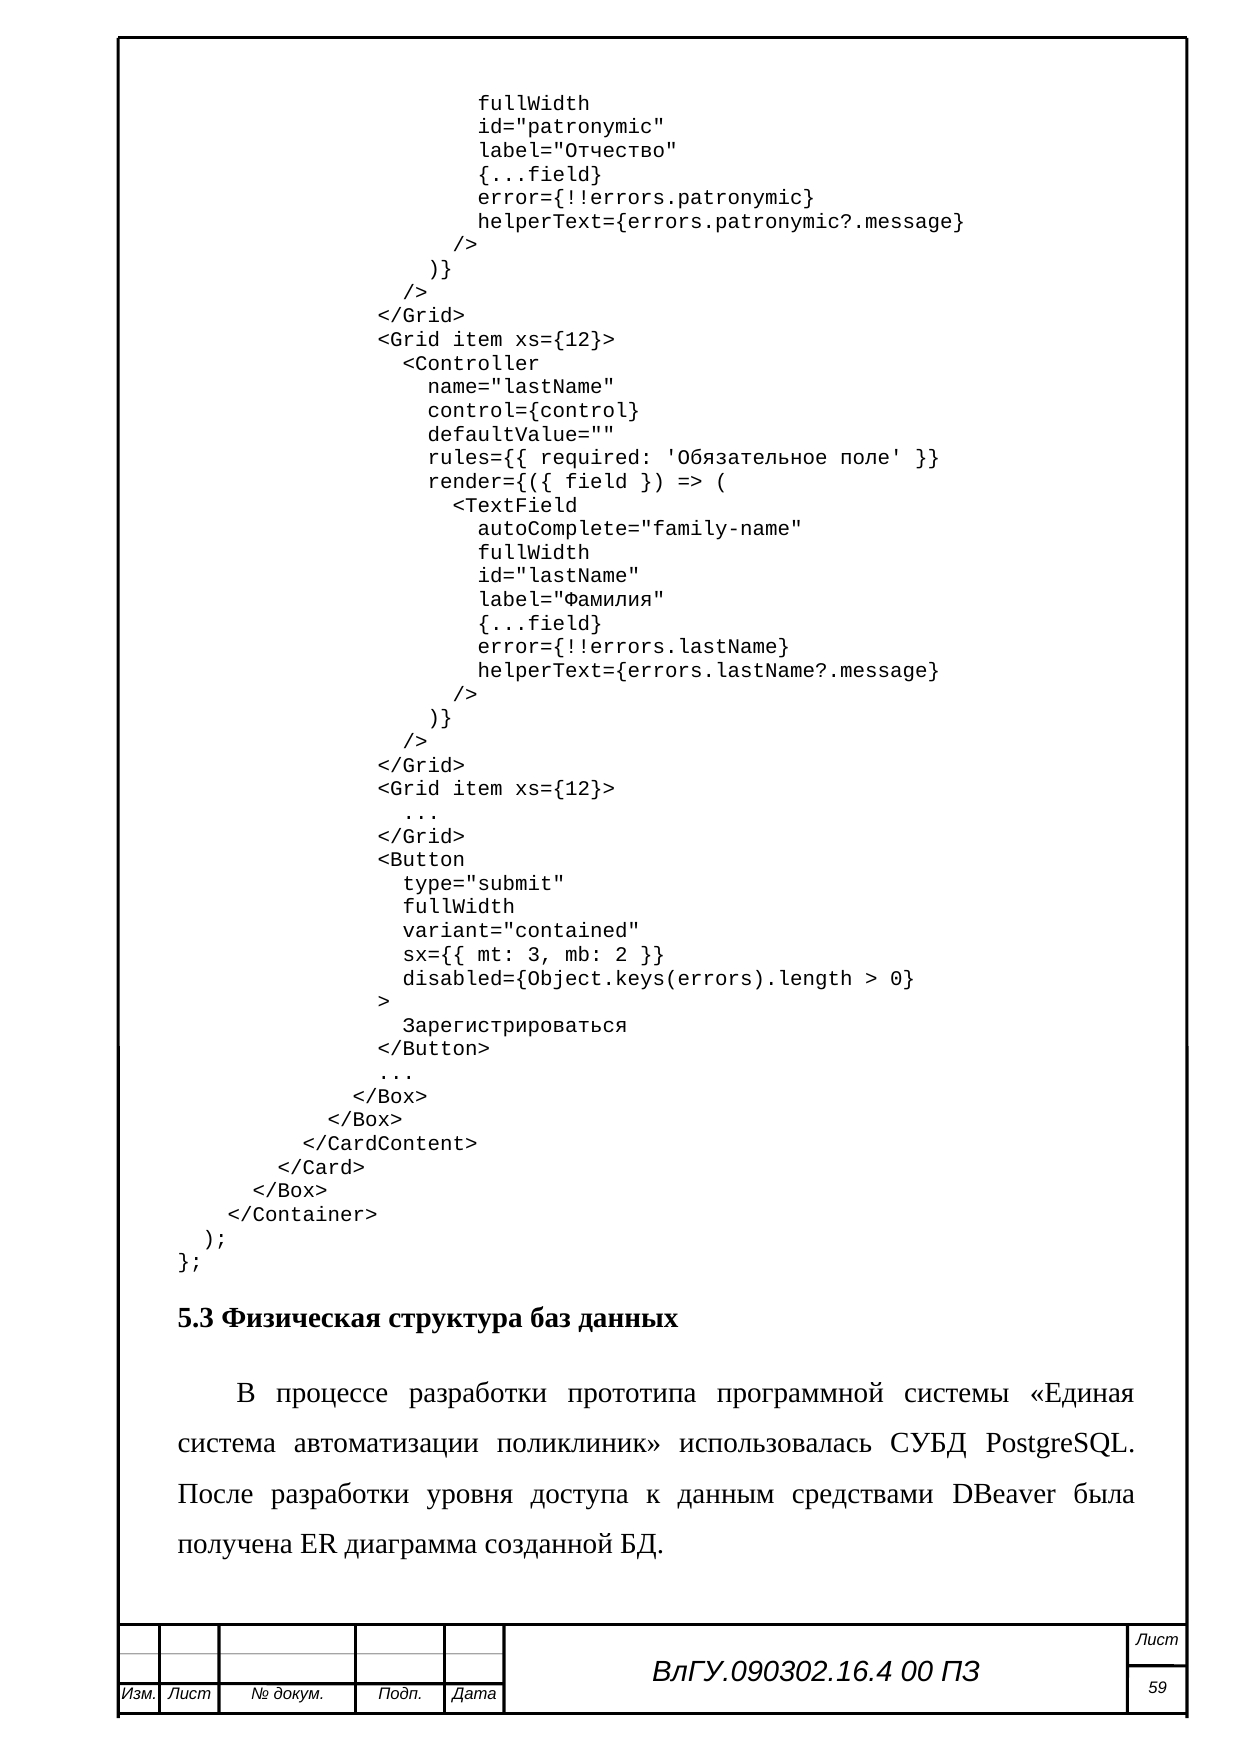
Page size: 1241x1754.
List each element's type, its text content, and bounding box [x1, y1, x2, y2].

text autoComplete="family-name" [177, 518, 1137, 542]
text defaultValue="" [177, 424, 1137, 447]
text )} [177, 707, 1137, 731]
text </Button> [177, 1038, 1137, 1062]
text </Box> [177, 1109, 1137, 1133]
text В процессе разработки прототипа программной системы «Единая система автоматизации поликлиник» использовалась СУБД PostgreSQL. После разработки уровня доступа к данным средствами DBeaver была получена ER диаграмма созданной БД. [177, 1375, 1135, 1560]
text helperText={errors.patronymic?.message} [177, 211, 1137, 234]
text <Controller [177, 353, 1137, 376]
text {...field} [177, 613, 1137, 636]
text id="patronymic" [177, 116, 1137, 140]
text Зарегистрироваться [177, 1015, 1137, 1038]
text disabled={Object.keys(errors).length > 0} [177, 967, 1137, 991]
text id="lastName" [177, 566, 1137, 589]
text variant="contained" [177, 920, 1137, 944]
text <Button [177, 849, 1137, 873]
text <Grid item xs={12}> [177, 778, 1137, 802]
text > [177, 991, 1137, 1015]
text </Grid> [177, 305, 1137, 329]
text name="lastName" [177, 376, 1137, 400]
text fullWidth [177, 542, 1137, 566]
text ); [177, 1228, 1137, 1251]
text control={control} [177, 400, 1137, 424]
text }; [177, 1251, 1137, 1275]
text helperText={errors.lastName?.message} [177, 660, 1137, 684]
text </CardContent> [177, 1133, 1137, 1157]
text rules={{ required: 'Обязательное поле' }} [177, 447, 1137, 471]
text <TextField [177, 494, 1137, 518]
text label="Отчество" [177, 140, 1137, 163]
text fullWidth [177, 897, 1137, 920]
text </Container> [177, 1204, 1137, 1228]
text </Box> [177, 1180, 1137, 1204]
text /> [177, 731, 1137, 755]
text /> [177, 282, 1137, 305]
text type="submit" [177, 873, 1137, 897]
text render={({ field }) => ( [177, 471, 1137, 494]
text </Card> [177, 1157, 1137, 1180]
subtitle 5.3 Физическая структура баз данных [118, 1300, 1194, 1333]
text </Grid> [177, 826, 1137, 849]
text error={!!errors.patronymic} [177, 187, 1137, 211]
text /> [177, 684, 1137, 707]
text {...field} [177, 163, 1137, 187]
text sx={{ mt: 3, mb: 2 }} [177, 944, 1137, 967]
text /> [177, 234, 1137, 258]
text </Grid> [177, 755, 1137, 778]
text fullWidth [177, 93, 1137, 116]
text </Box> [177, 1086, 1137, 1109]
text )} [177, 258, 1137, 282]
text ... [177, 802, 1137, 826]
text <Grid item xs={12}> [177, 329, 1137, 353]
text label="Фамилия" [177, 589, 1137, 613]
text error={!!errors.lastName} [177, 636, 1137, 660]
text ... [177, 1062, 1137, 1086]
